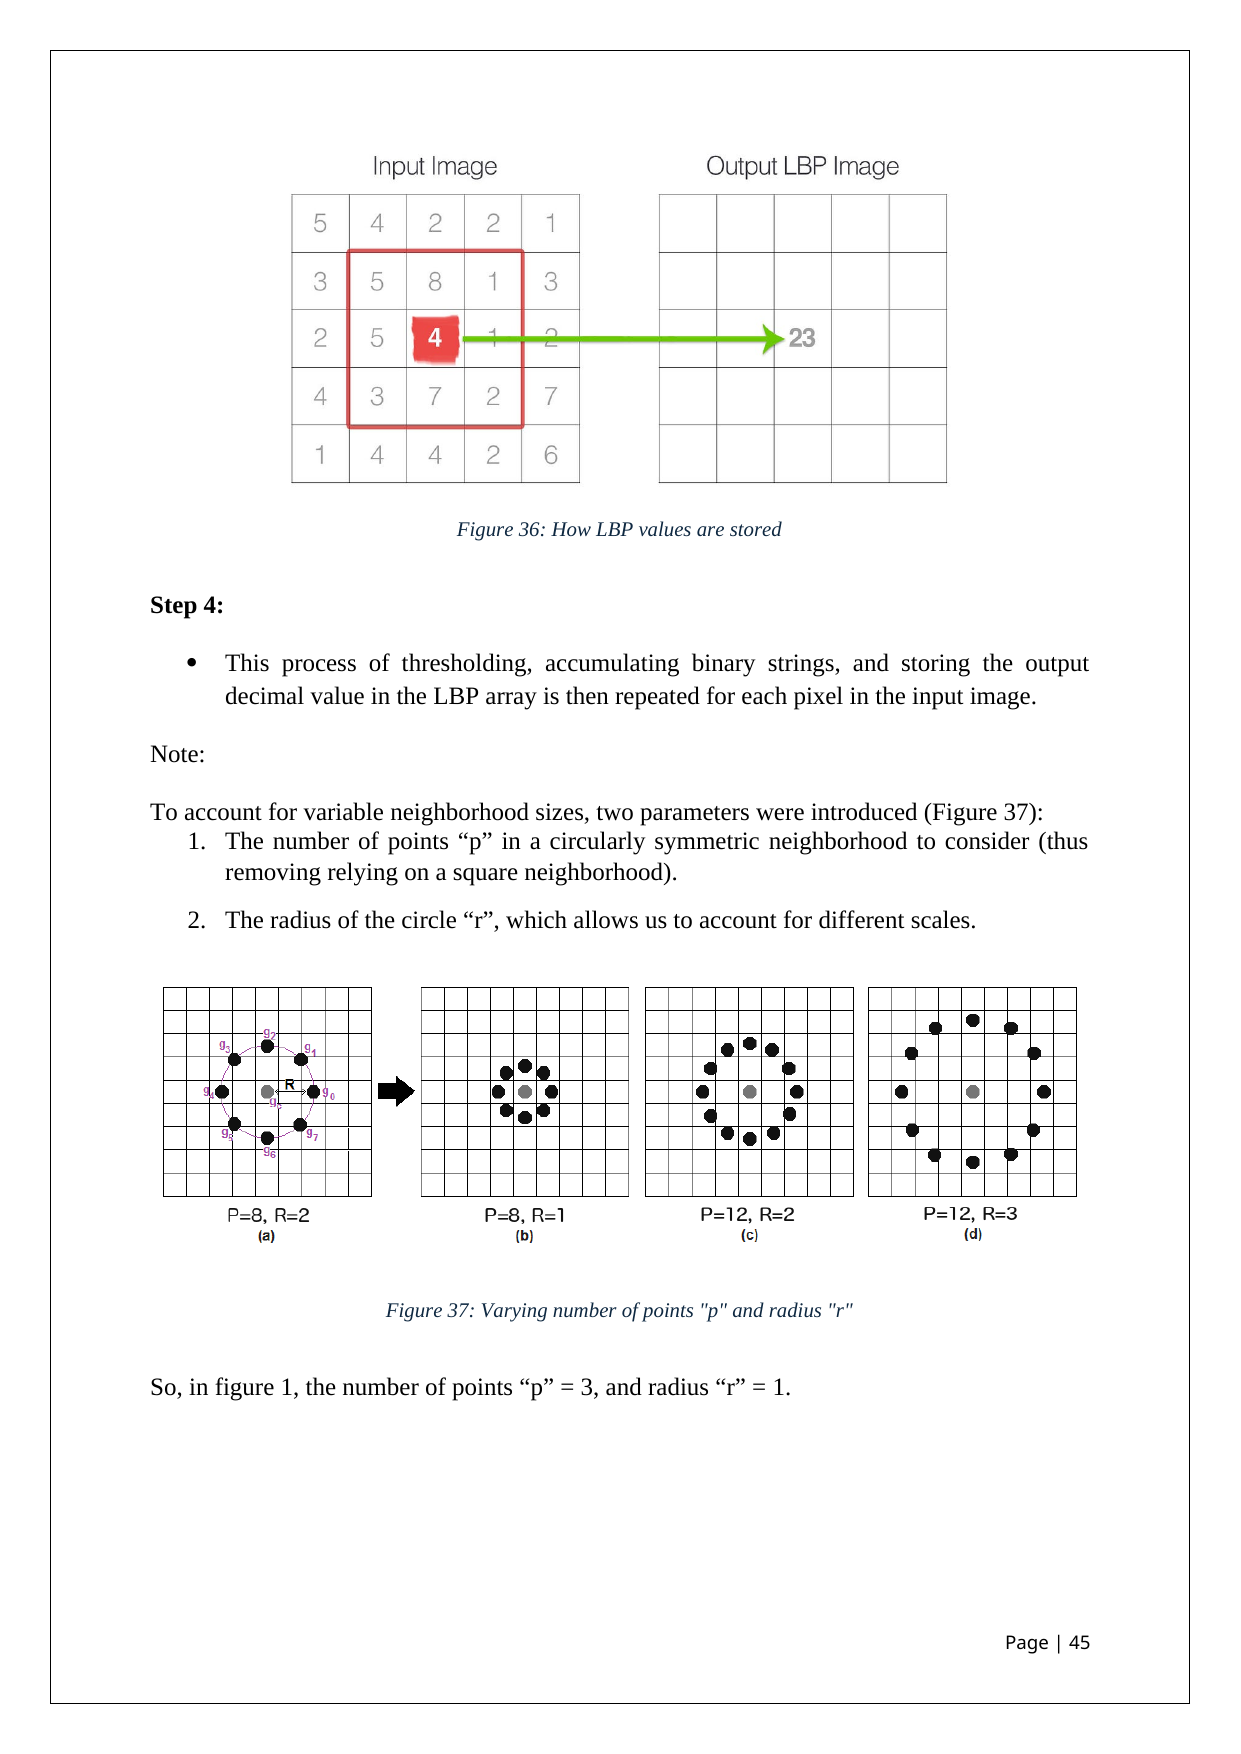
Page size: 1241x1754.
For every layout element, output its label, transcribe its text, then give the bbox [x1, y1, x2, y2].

text Figure 36: How LBP values are stored [150, 516, 1090, 541]
picture [286, 150, 954, 488]
picture [150, 981, 1091, 1249]
text Figure 37: Varying number of points "p" and radius "r" [150, 1298, 1090, 1322]
text So, in figure 1, the number of points “p” = 3, and radius “r” = 1. [150, 1372, 1090, 1401]
list The number of points “p” in a circularly symmetric neighborhood to consider (thus removing relying on a square neighborhood). [187, 826, 1090, 886]
text Step 4: [150, 590, 1090, 619]
text To account for variable neighborhood sizes, two parameters were introduced (Figure 37): [150, 797, 1090, 826]
text Note: [150, 739, 1090, 768]
list This process of thresholding, accumulating binary strings, and storing the output decimal value in the LBP array is then repeated for each pixel in the input image. [187, 648, 1090, 710]
list The radius of the circle “r”, which allows us to account for different scales. [187, 905, 1090, 933]
